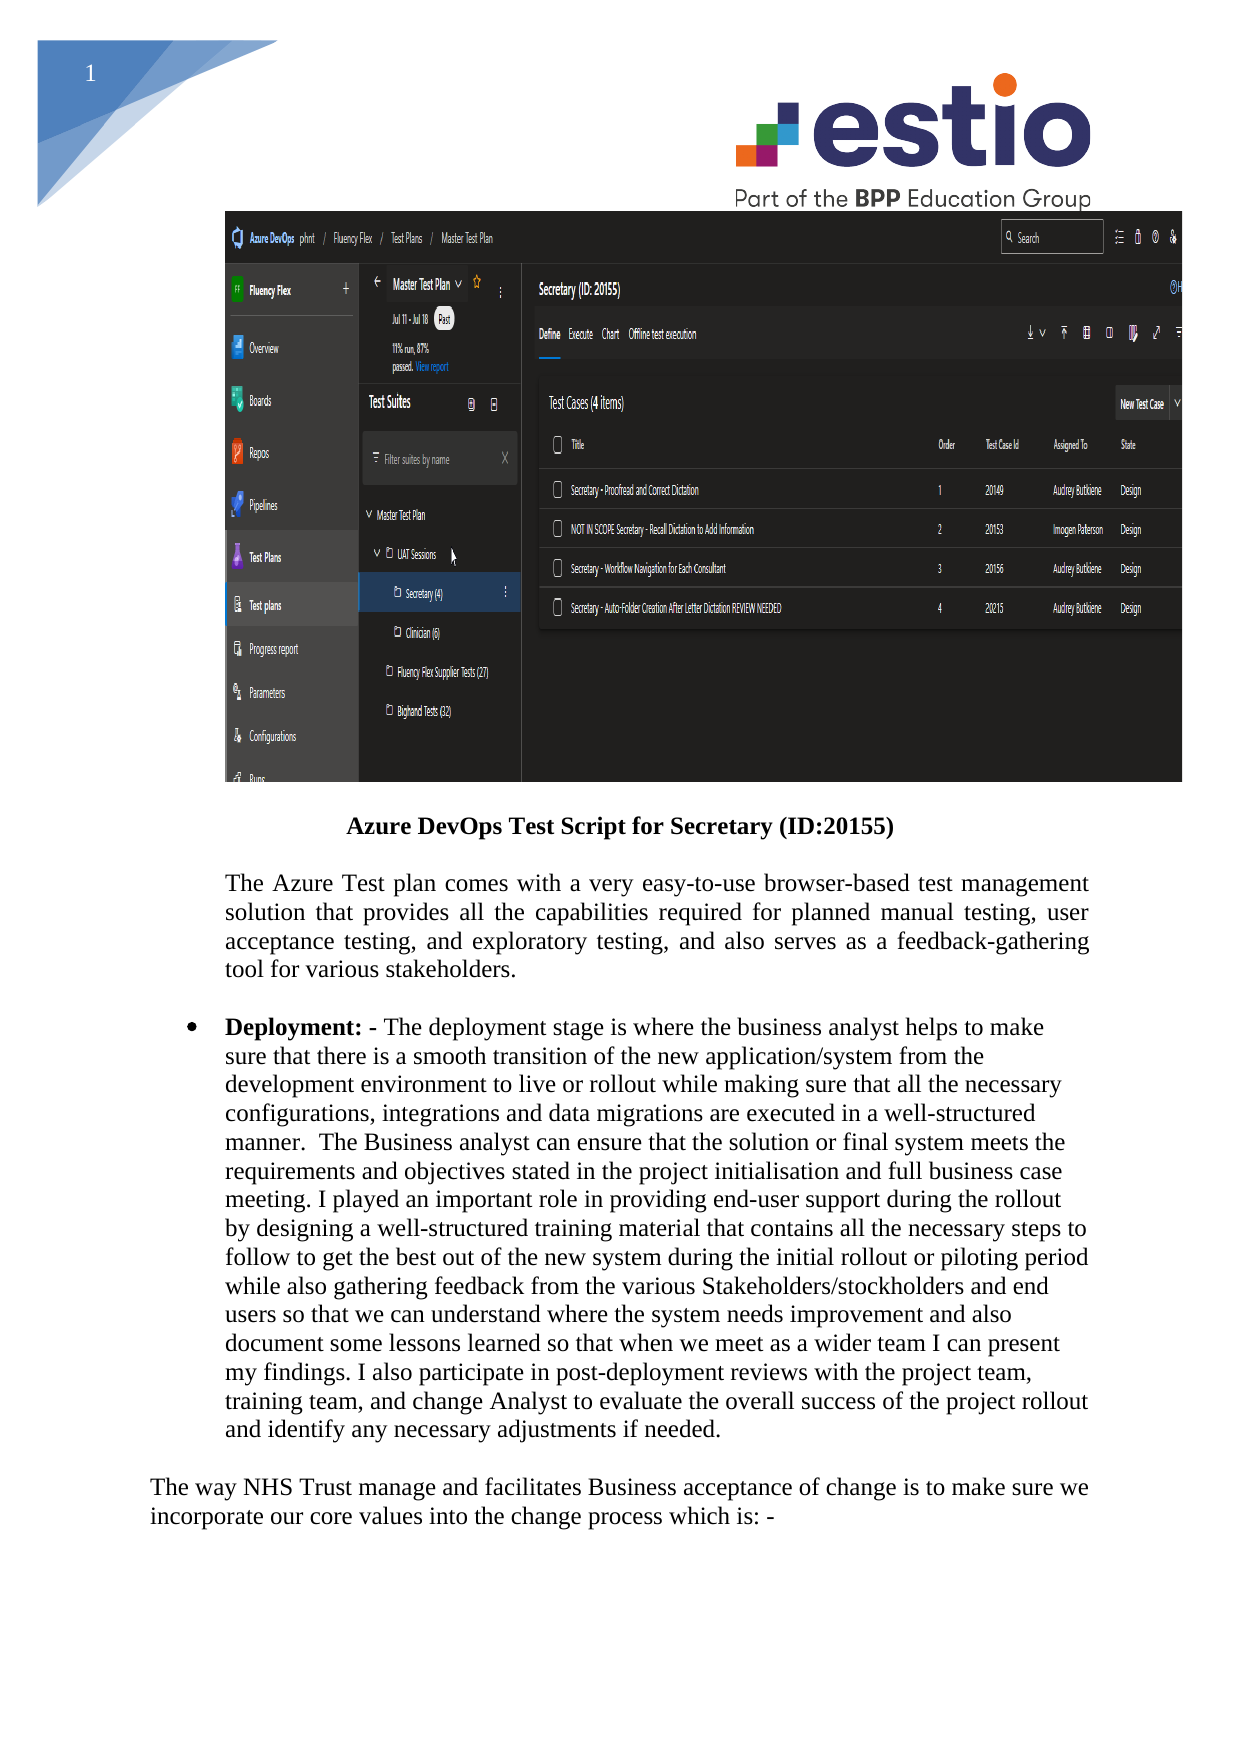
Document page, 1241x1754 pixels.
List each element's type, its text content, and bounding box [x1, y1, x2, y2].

list Deployment: - The deployment stage is where the business analyst helps to make sure that there is a smooth transition of the new application/system from the development environment to live or rollout while making sure that all the necessary configurations, integrations and data migrations are executed in a well-structured manner. The Business analyst can ensure that the solution or final system meets the requirements and objectives stated in the project initialisation and full business case meeting. I played an important role in providing end-user support during the rollout by designing a well-structured training material that contains all the necessary steps to follow to get the best out of the new system during the initial rollout or piloting period while also gathering feedback from the various Stakeholders/stockholders and end users so that we can understand where the system needs improvement and also document some lessons learned so that when we meet as a wider team I can present my findings. I also participate in post-deployment reviews with the project team, training team, and change Analyst to evaluate the overall success of the project rollout and identify any necessary adjustments if needed. [187, 1012, 1090, 1443]
picture [37, 40, 279, 209]
text The Azure Test plan comes with a very easy-to-use browser-based test management solution that provides all the capabilities required for planned manual testing, user acceptance testing, and exploratory testing, and also serves as a feedback-gathering tool for various stakeholders. [225, 868, 1090, 983]
text The way NHS Trust manage and facilitates Business acceptance of change is to make sure we incorporate our core values into the change process which is: - [150, 1472, 1090, 1529]
text Azure DevOps Test Script for Secretary (ID:20155) [150, 811, 1090, 839]
picture [225, 73, 1183, 782]
